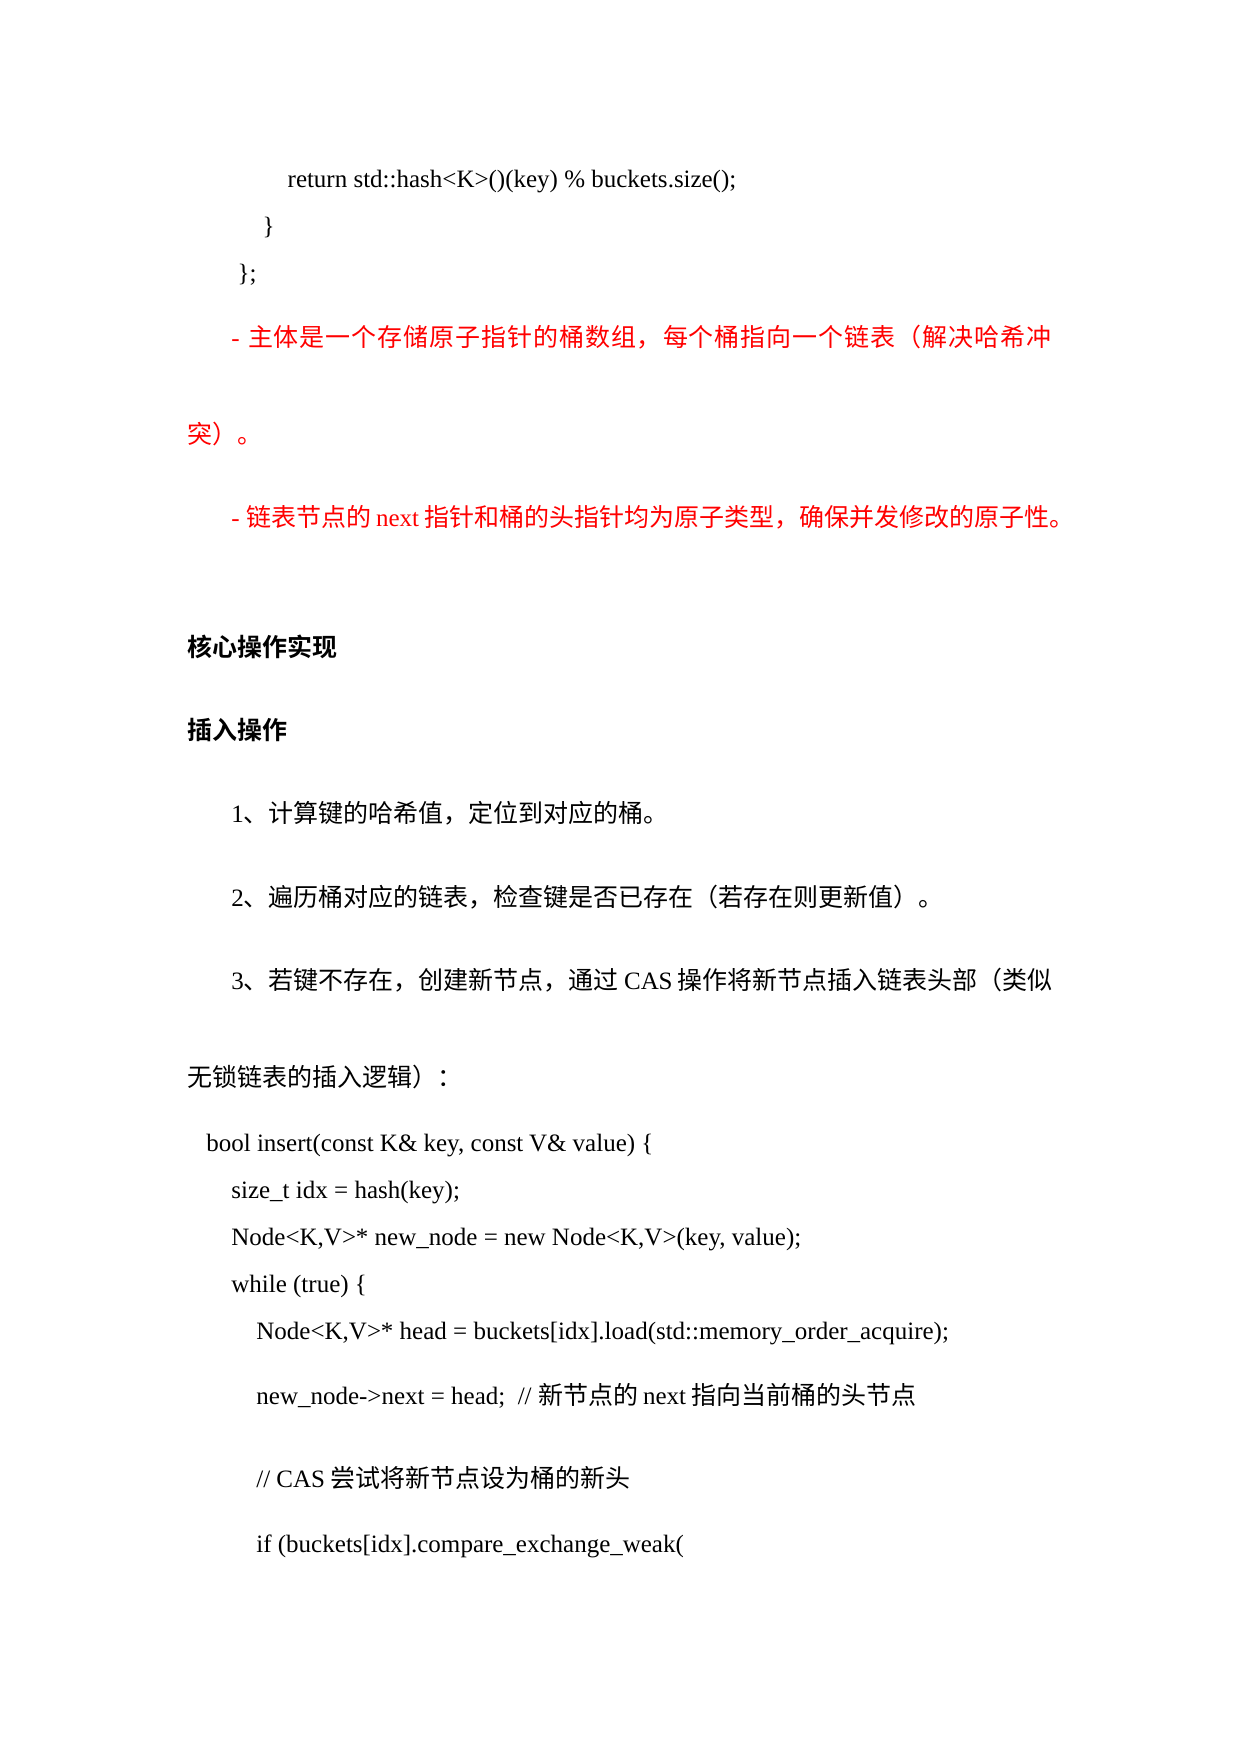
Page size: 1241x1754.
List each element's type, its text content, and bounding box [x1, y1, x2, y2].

text - 主体是一个存储原子指针的桶数组，每个桶指向一个链表（解决哈希冲突）。 [187, 303, 1053, 465]
text 3、若键不存在，创建新节点，通过CAS操作将新节点插入链表头部（类似无锁链表的插入逻辑）： [187, 946, 1053, 1108]
text - 链表节点的next指针和桶的头指针均为原子类型，确保并发修改的原子性。 [187, 483, 1053, 548]
text while (true) { [187, 1267, 1053, 1299]
text new_node->next = head; // 新节点的next指向当前桶的头节点 [187, 1361, 1053, 1426]
text Node<K,V>* head = buckets[idx].load(std::memory_order_acquire); [187, 1314, 1053, 1346]
text bool insert(const K& key, const V& value) { [187, 1126, 1053, 1159]
subtitle 核心操作实现 [187, 613, 1053, 678]
text return std::hash<K>()(key) % buckets.size(); [237, 162, 1053, 194]
subtitle 插入操作 [187, 696, 1053, 761]
text Node<K,V>* new_node = new Node<K,V>(key, value); [187, 1220, 1053, 1253]
text 1、计算键的哈希值，定位到对应的桶。 [187, 779, 1053, 844]
text size_t idx = hash(key); [187, 1173, 1053, 1206]
text if (buckets[idx].compare_exchange_weak( [187, 1527, 1053, 1559]
text }; [237, 256, 1053, 288]
text // CAS尝试将新节点设为桶的新头 [187, 1444, 1053, 1509]
text 2、遍历桶对应的链表，检查键是否已存在（若存在则更新值）。 [187, 863, 1053, 928]
text } [237, 209, 1053, 241]
